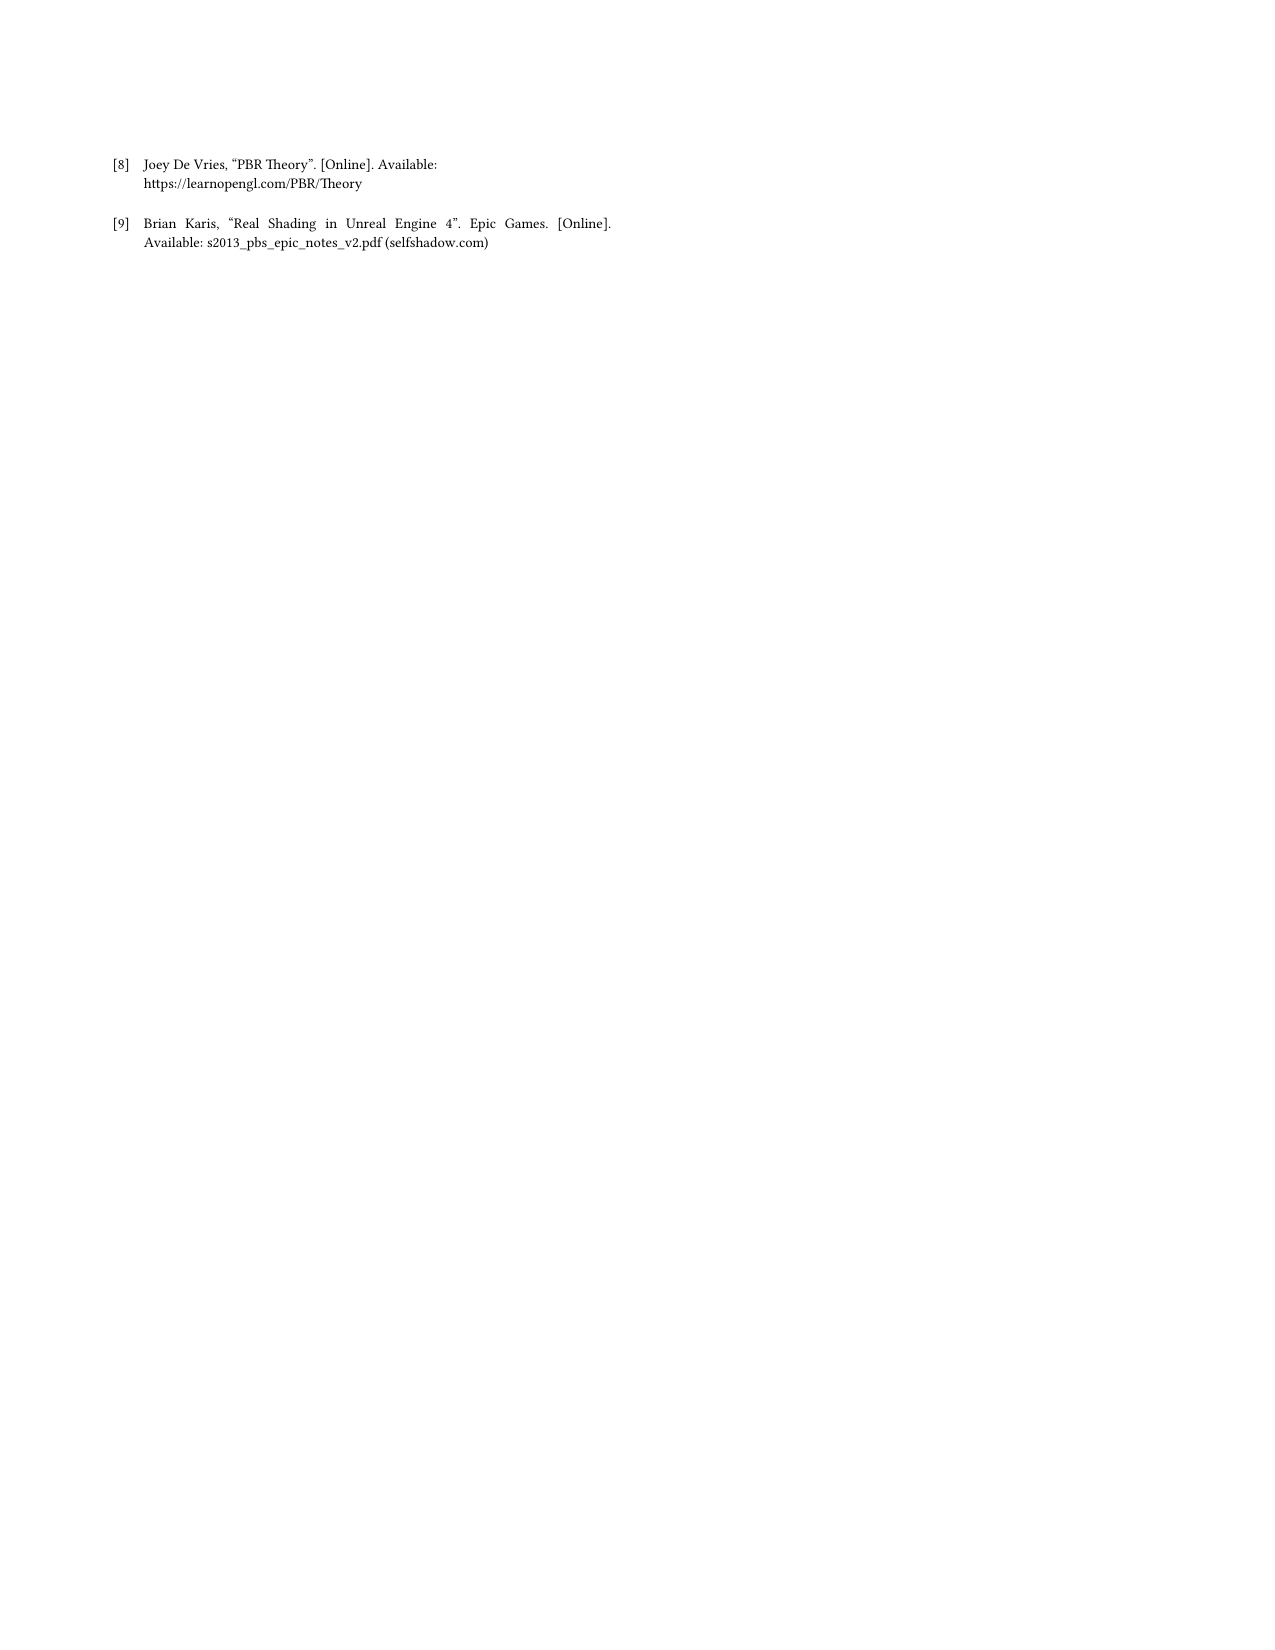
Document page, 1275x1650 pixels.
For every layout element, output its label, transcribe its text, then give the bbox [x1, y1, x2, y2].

text [8] Joey De Vries, “PBR Theory”. [Online]. Available: https://learnopengl.com/PBR/Theory [112, 156, 612, 192]
text [9] Brian Karis, “Real Shading in Unreal Engine 4”. Epic Games. [Online]. Available: s2013_pbs_epic_notes_v2.pdf (selfshadow.com) [112, 215, 612, 251]
